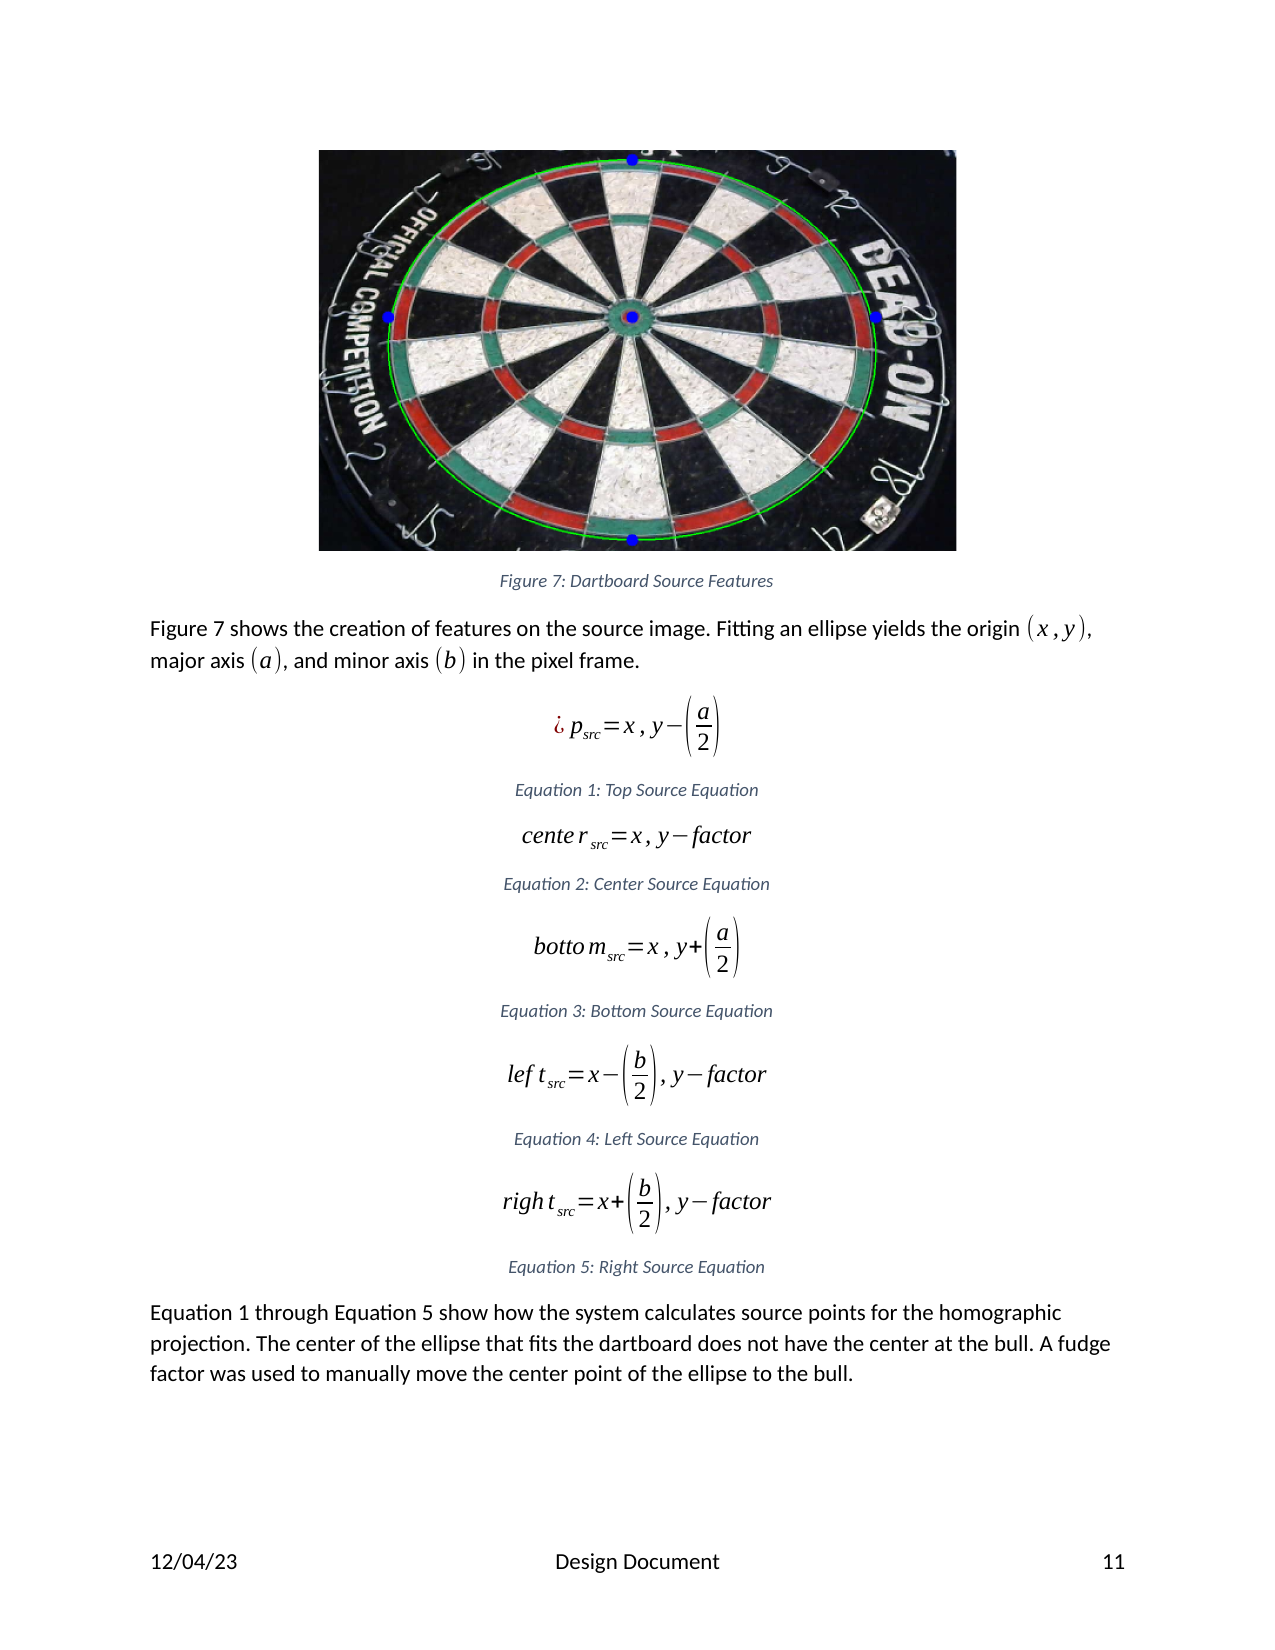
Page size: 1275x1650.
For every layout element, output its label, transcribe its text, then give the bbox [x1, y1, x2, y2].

text Figure 7 shows the creation of features on the source image. Fitting an ellipse yields the origin , major axis , and minor axis in the pixel frame. [150, 613, 1125, 675]
text Equation 1 through Equation 5 show how the system calculates source points for the homographic projection. The center of the ellipse that fits the dartboard does not have the center at the bull. A fudge factor was used to manually move the center point of the ellipse to the bull. [150, 1298, 1125, 1387]
picture [318, 150, 957, 551]
text Equation 1: Top Source Equation [150, 778, 1125, 801]
text Figure 7: Dartboard Source Features [150, 569, 1125, 592]
text Equation 2: Center Source Equation [150, 872, 1125, 895]
text Equation 5: Right Source Equation [150, 1255, 1125, 1278]
text Equation 4: Left Source Equation [150, 1127, 1125, 1150]
text Equation 3: Bottom Source Equation [150, 999, 1125, 1022]
